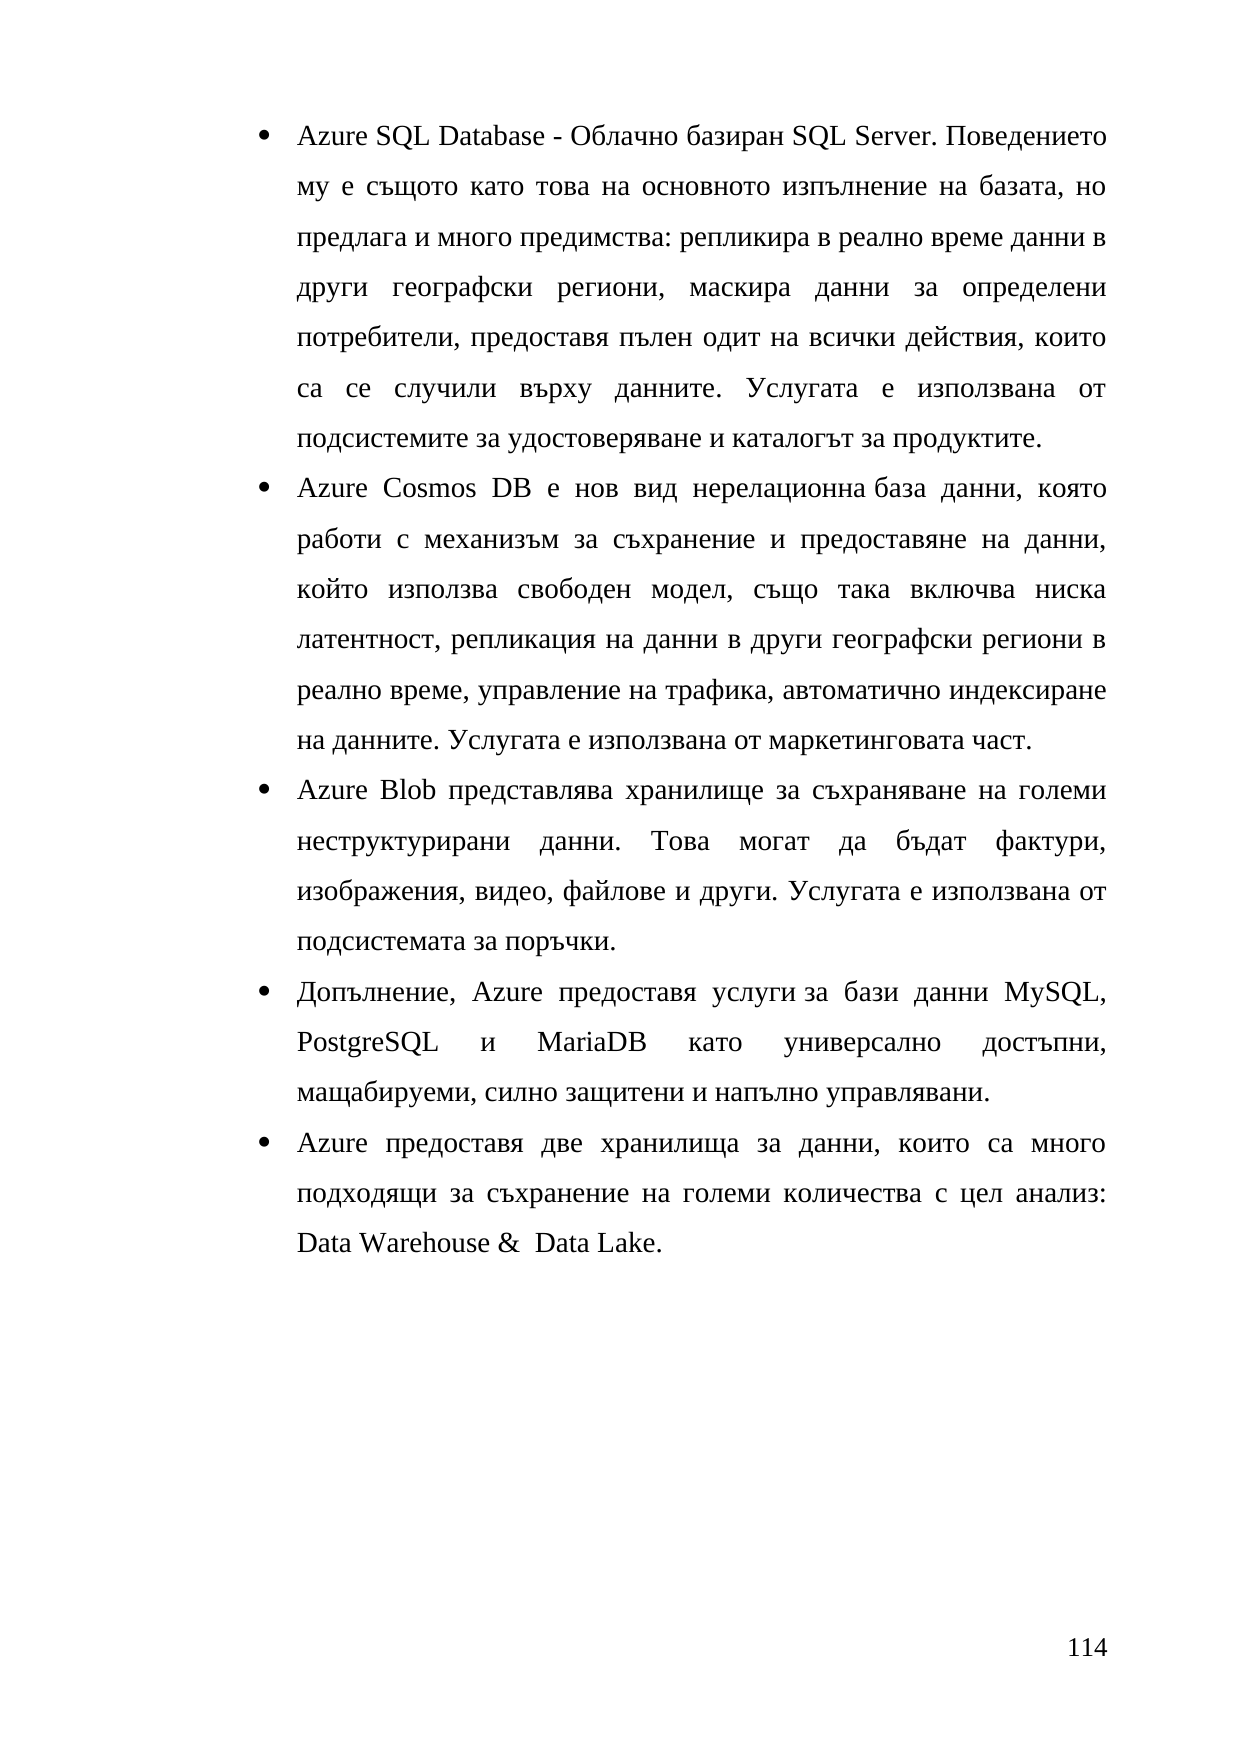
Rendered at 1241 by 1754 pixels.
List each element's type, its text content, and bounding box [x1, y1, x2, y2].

list Допълнение, Azure предоставя услуги за бази данни MySQL, PostgreSQL и MariaDB като универсално достъпни, мащабируеми, силно защитени и напълно управлявани. [259, 974, 1107, 1108]
list Azure SQL Database - Облачно базиран SQL Server. Поведението му е същото като това на основното изпълнение на базата, но предлага и много предимства: репликира в реално време данни в други географски региони, маскира данни за определени потребители, предоставя пълен одит на всички действия, които са се случили върху данните. Услугата е използвана от подсистемите за удостоверяване и каталогът за продуктите. [259, 118, 1107, 454]
list Azure Blob представлява хранилище за съхраняване на големи неструктурирани данни. Това могат да бъдат фактури, изображения, видео, файлове и други. Услугата е използвана от подсистемата за поръчки. [259, 772, 1107, 957]
list Azure Cosmos DB е нов вид нерелационна база данни, която работи с механизъм за съхранение и предоставяне на данни, който използва свободен модел, също така включва ниска латентност, репликация на данни в други географски региони в реално време, управление на трафика, автоматично индексиране на данните. Услугата е използвана от маркетинговата част. [259, 470, 1107, 756]
list Azure предоставя две хранилища за данни, които са много подходящи за съхранение на големи количества с цел анализ: Data Warehouse & Data Lake. [259, 1125, 1107, 1259]
